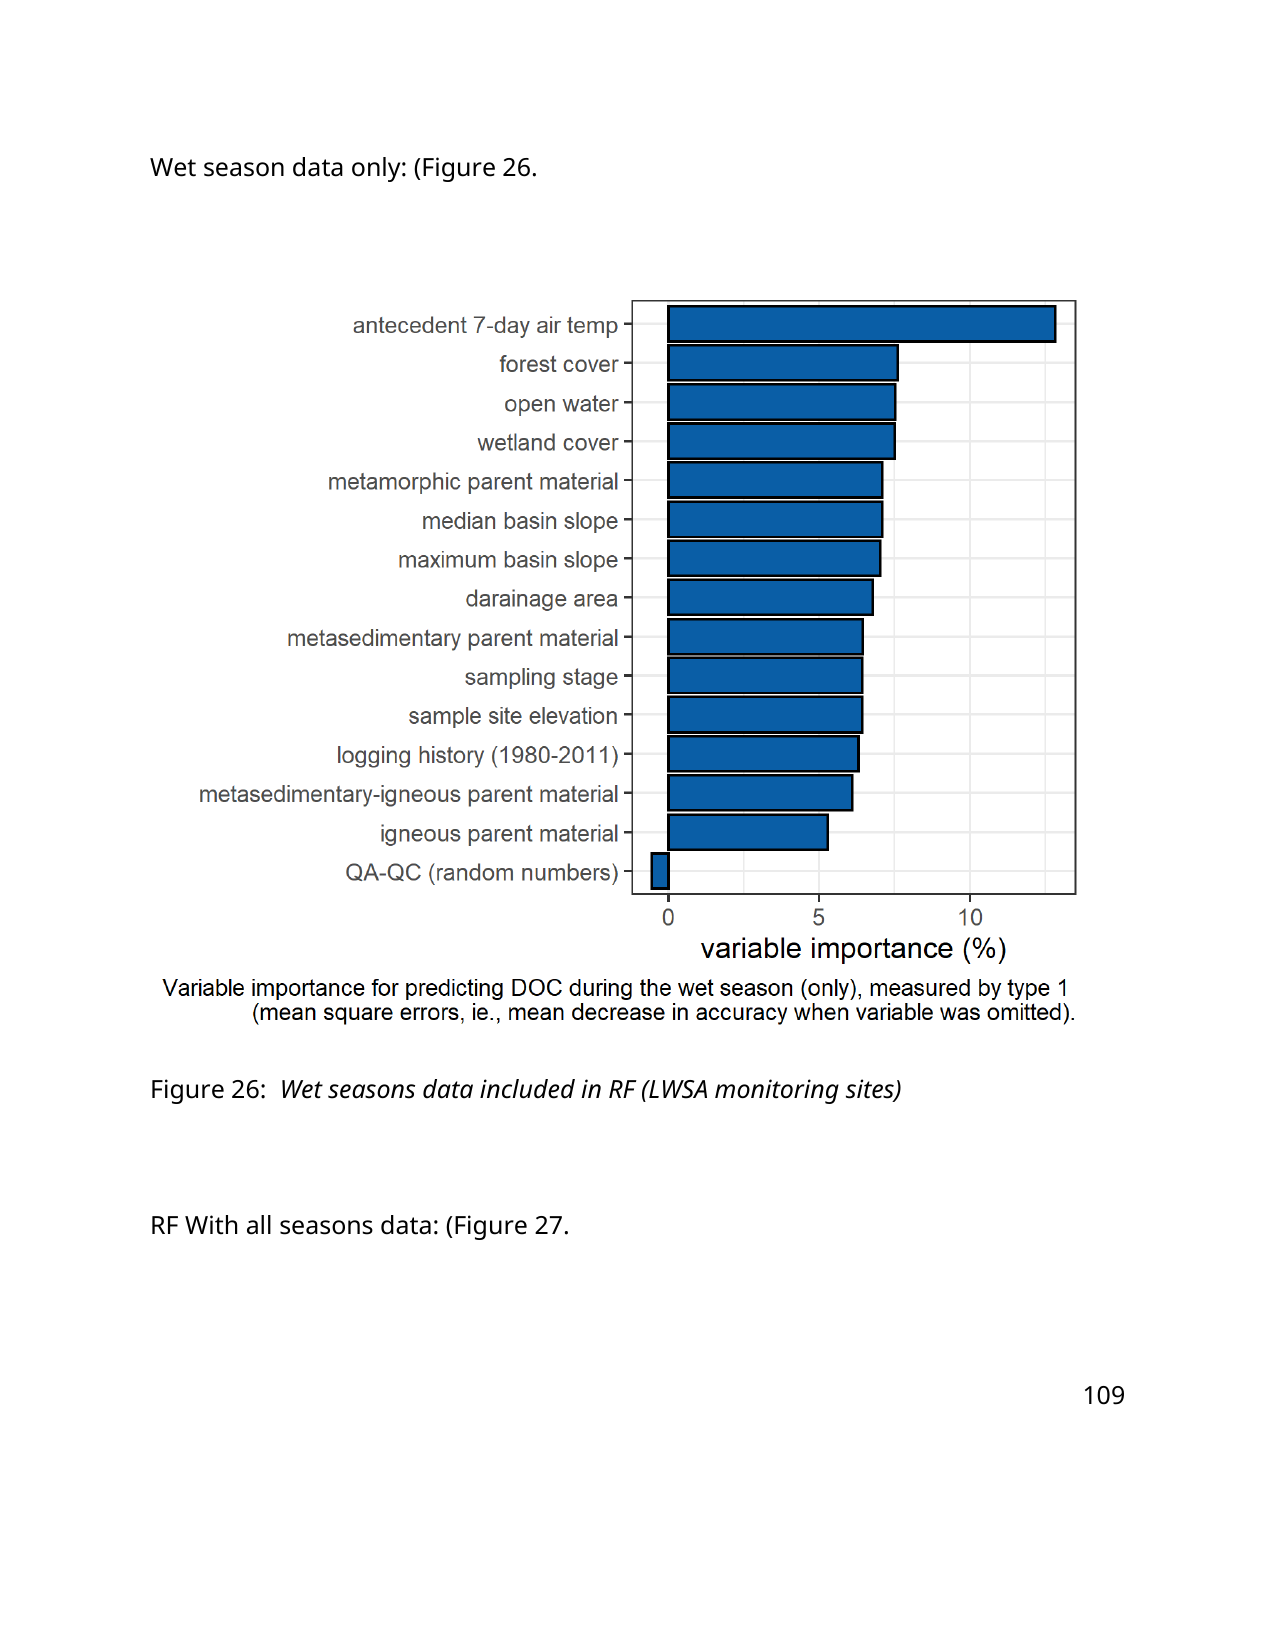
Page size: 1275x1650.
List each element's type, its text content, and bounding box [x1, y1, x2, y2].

picture [150, 286, 1090, 1038]
text RF With all seasons data: (Figure 27. [150, 1208, 1125, 1242]
text Figure 26: Wet seasons data included in RF (LWSA monitoring sites) [150, 1072, 1125, 1106]
text Wet season data only: (Figure 26. [150, 150, 1125, 184]
